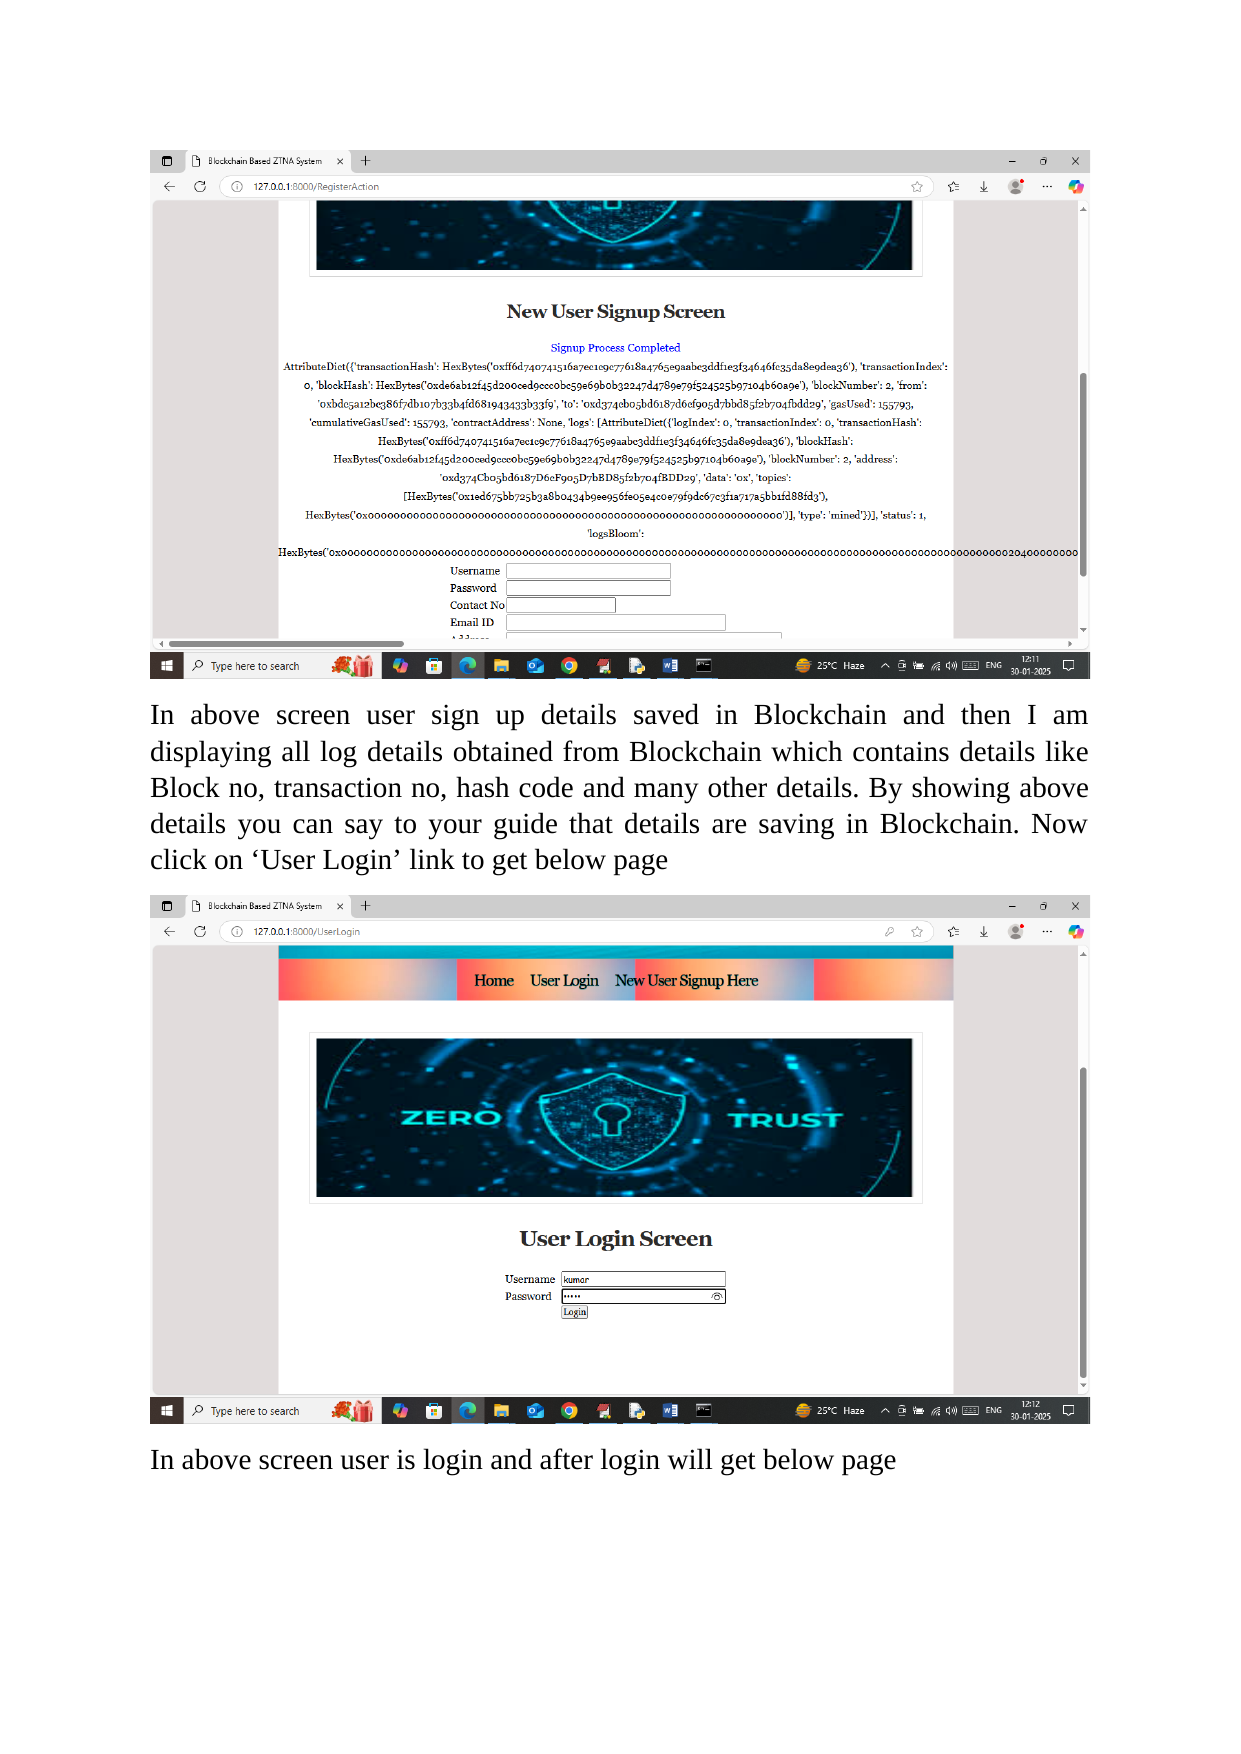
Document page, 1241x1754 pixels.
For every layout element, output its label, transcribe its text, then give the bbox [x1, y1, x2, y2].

picture [150, 150, 1091, 679]
text In above screen user is login and after login will get below page [150, 1442, 1090, 1476]
text In above screen user sign up details saved in Blockchain and then I am displaying all log details obtained from Blockchain which contains details like Block no, transaction no, hash code and many other details. By showing above details you can say to your guide that details are saving in Blockchain. Now click on ‘User Login’ link to get below page [150, 697, 1090, 876]
picture [150, 895, 1091, 1424]
